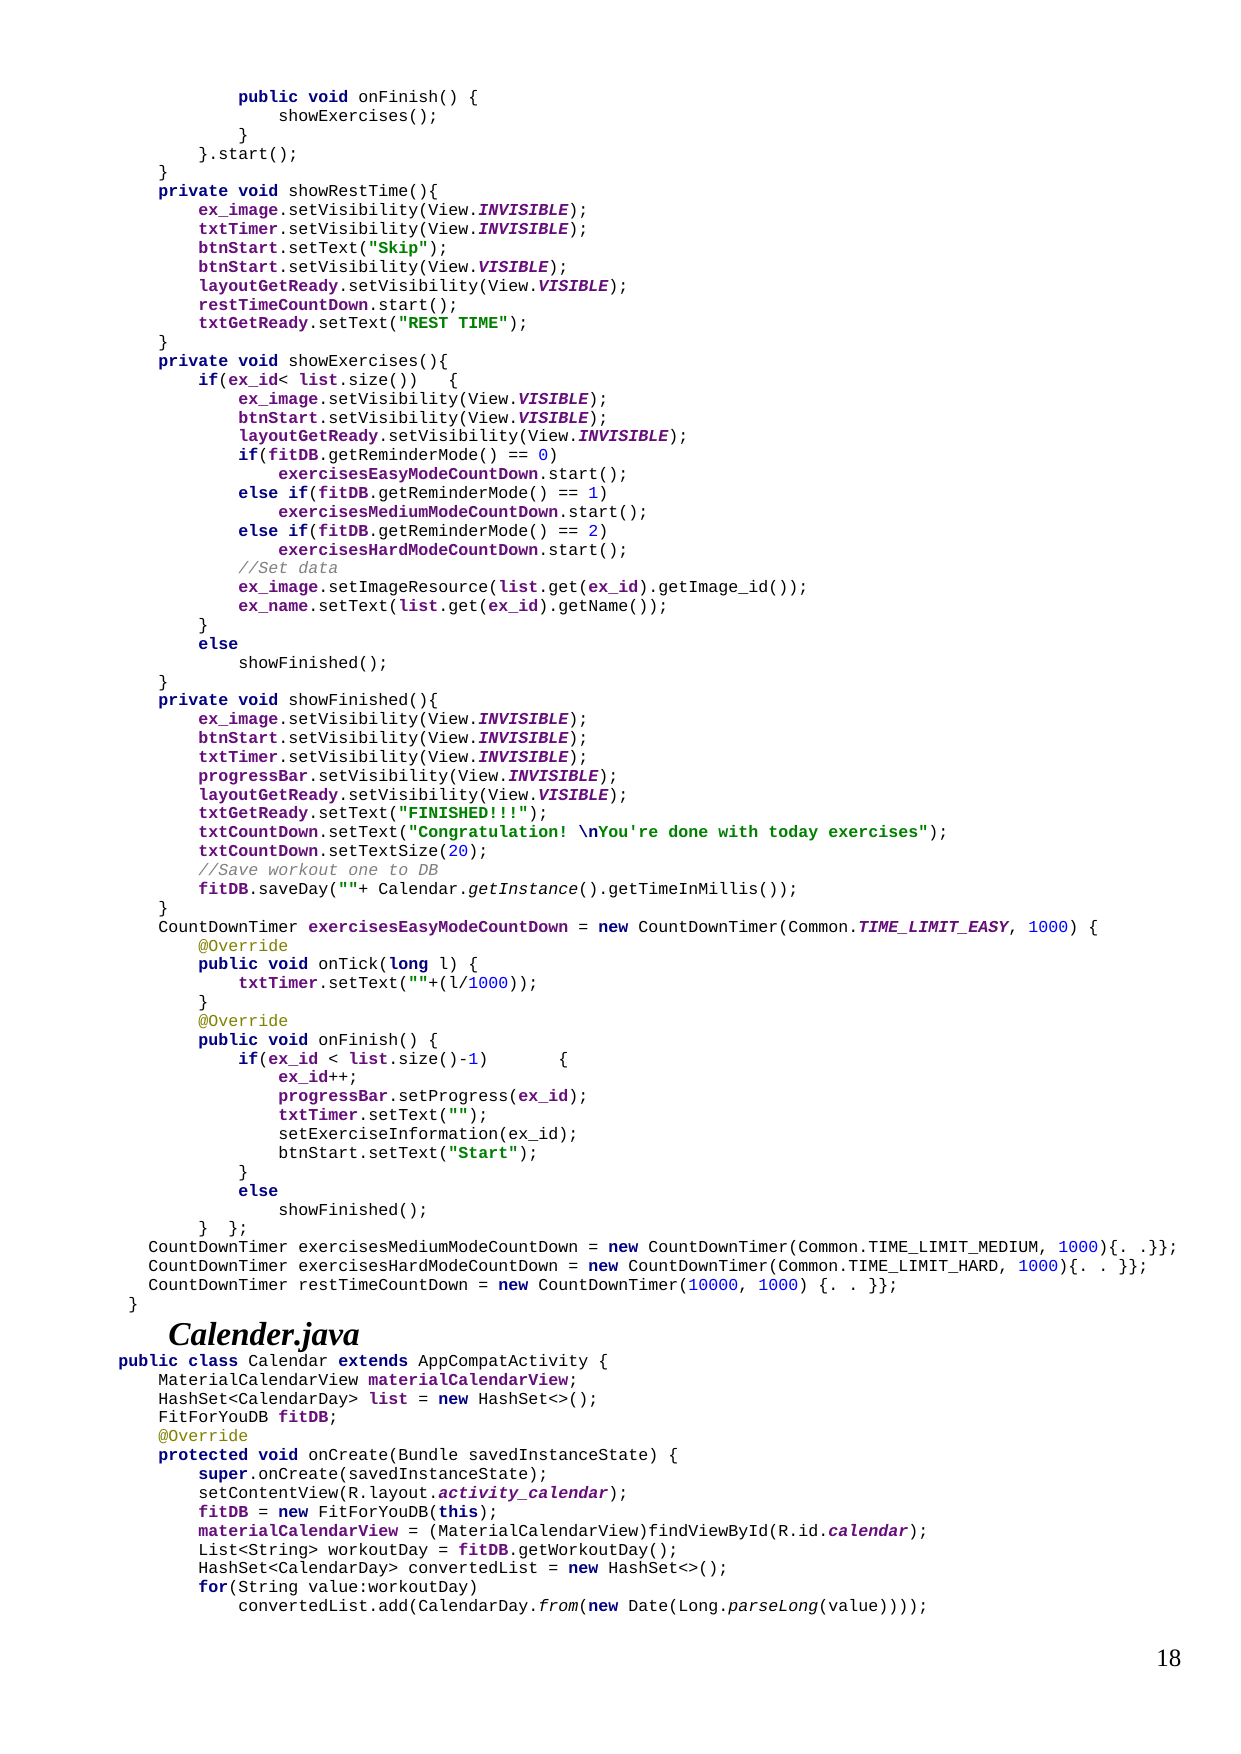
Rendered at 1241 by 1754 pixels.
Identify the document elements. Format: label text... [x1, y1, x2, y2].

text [118, 89, 1181, 1314]
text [118, 1352, 1181, 1616]
text Calender.java [118, 1314, 1181, 1352]
